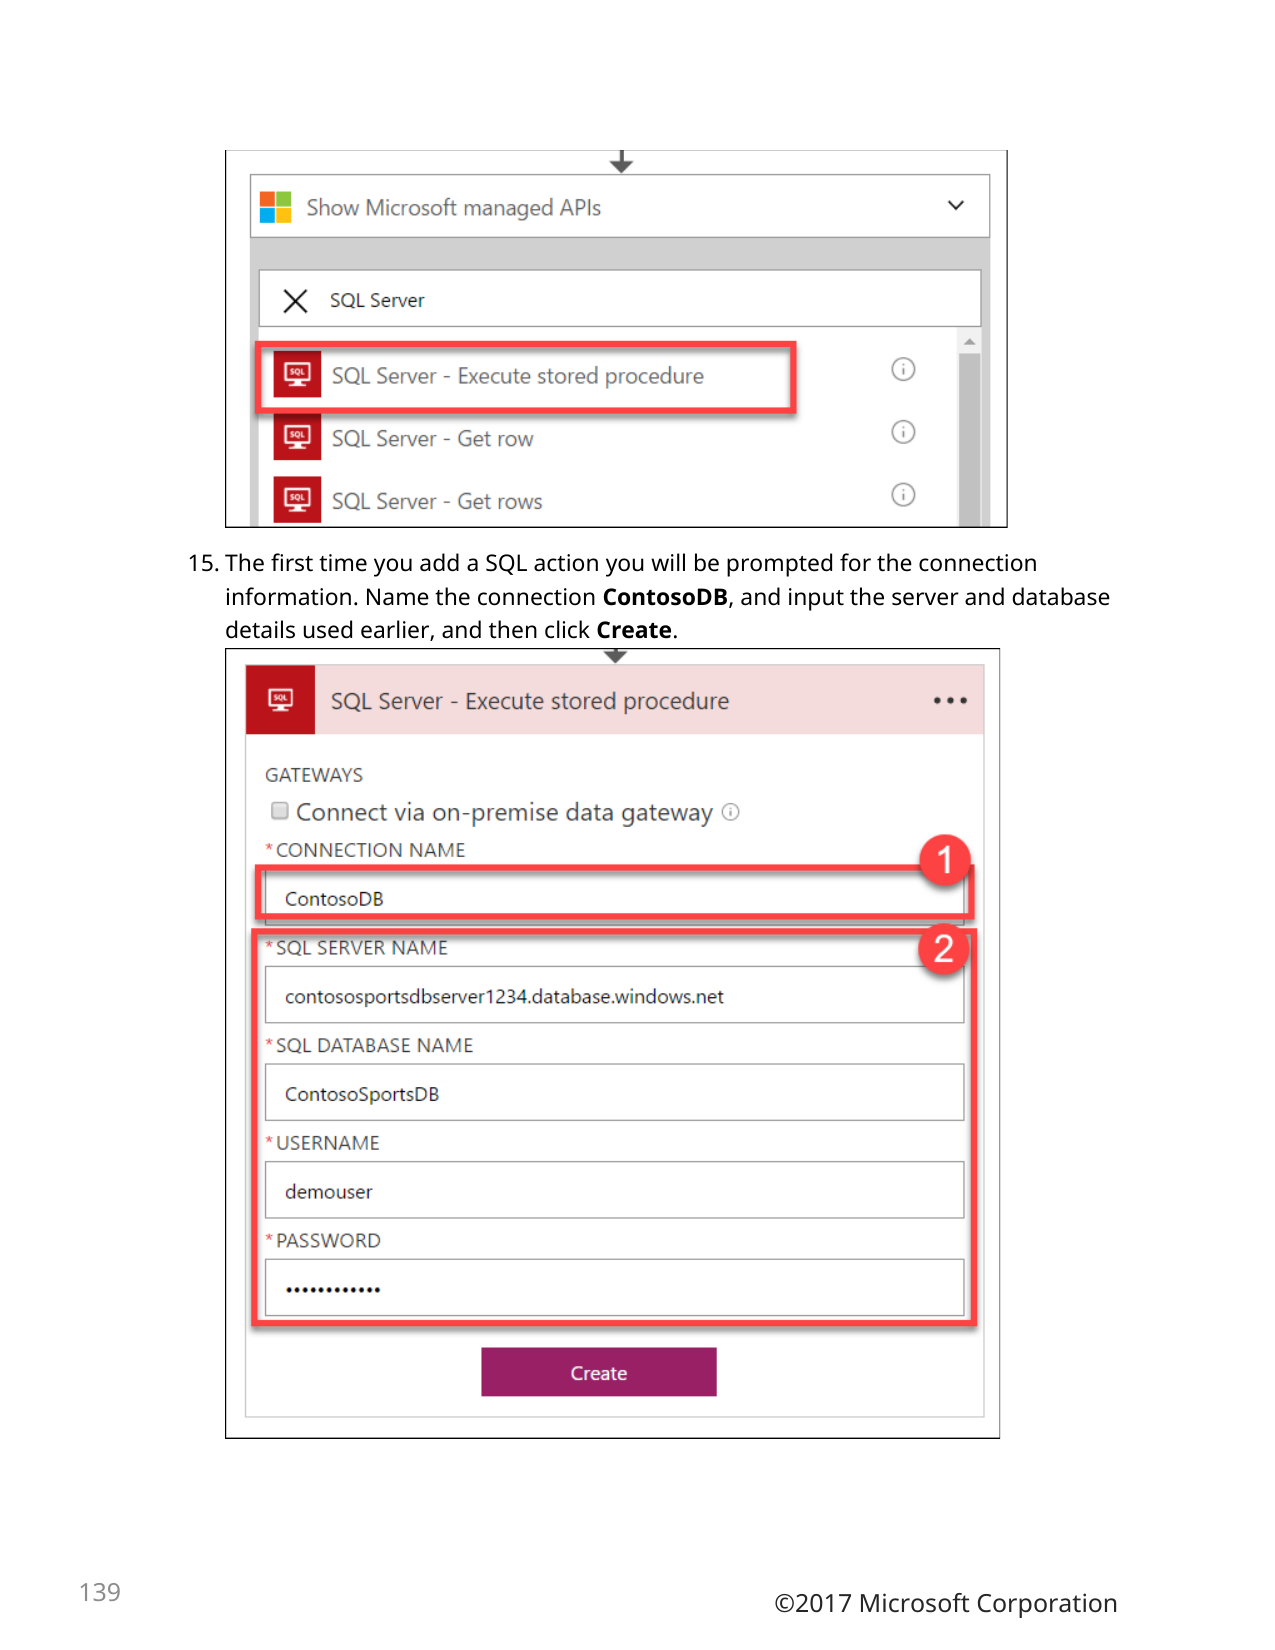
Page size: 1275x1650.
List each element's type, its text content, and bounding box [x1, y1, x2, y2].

picture [225, 150, 1008, 528]
picture [225, 648, 1001, 1439]
